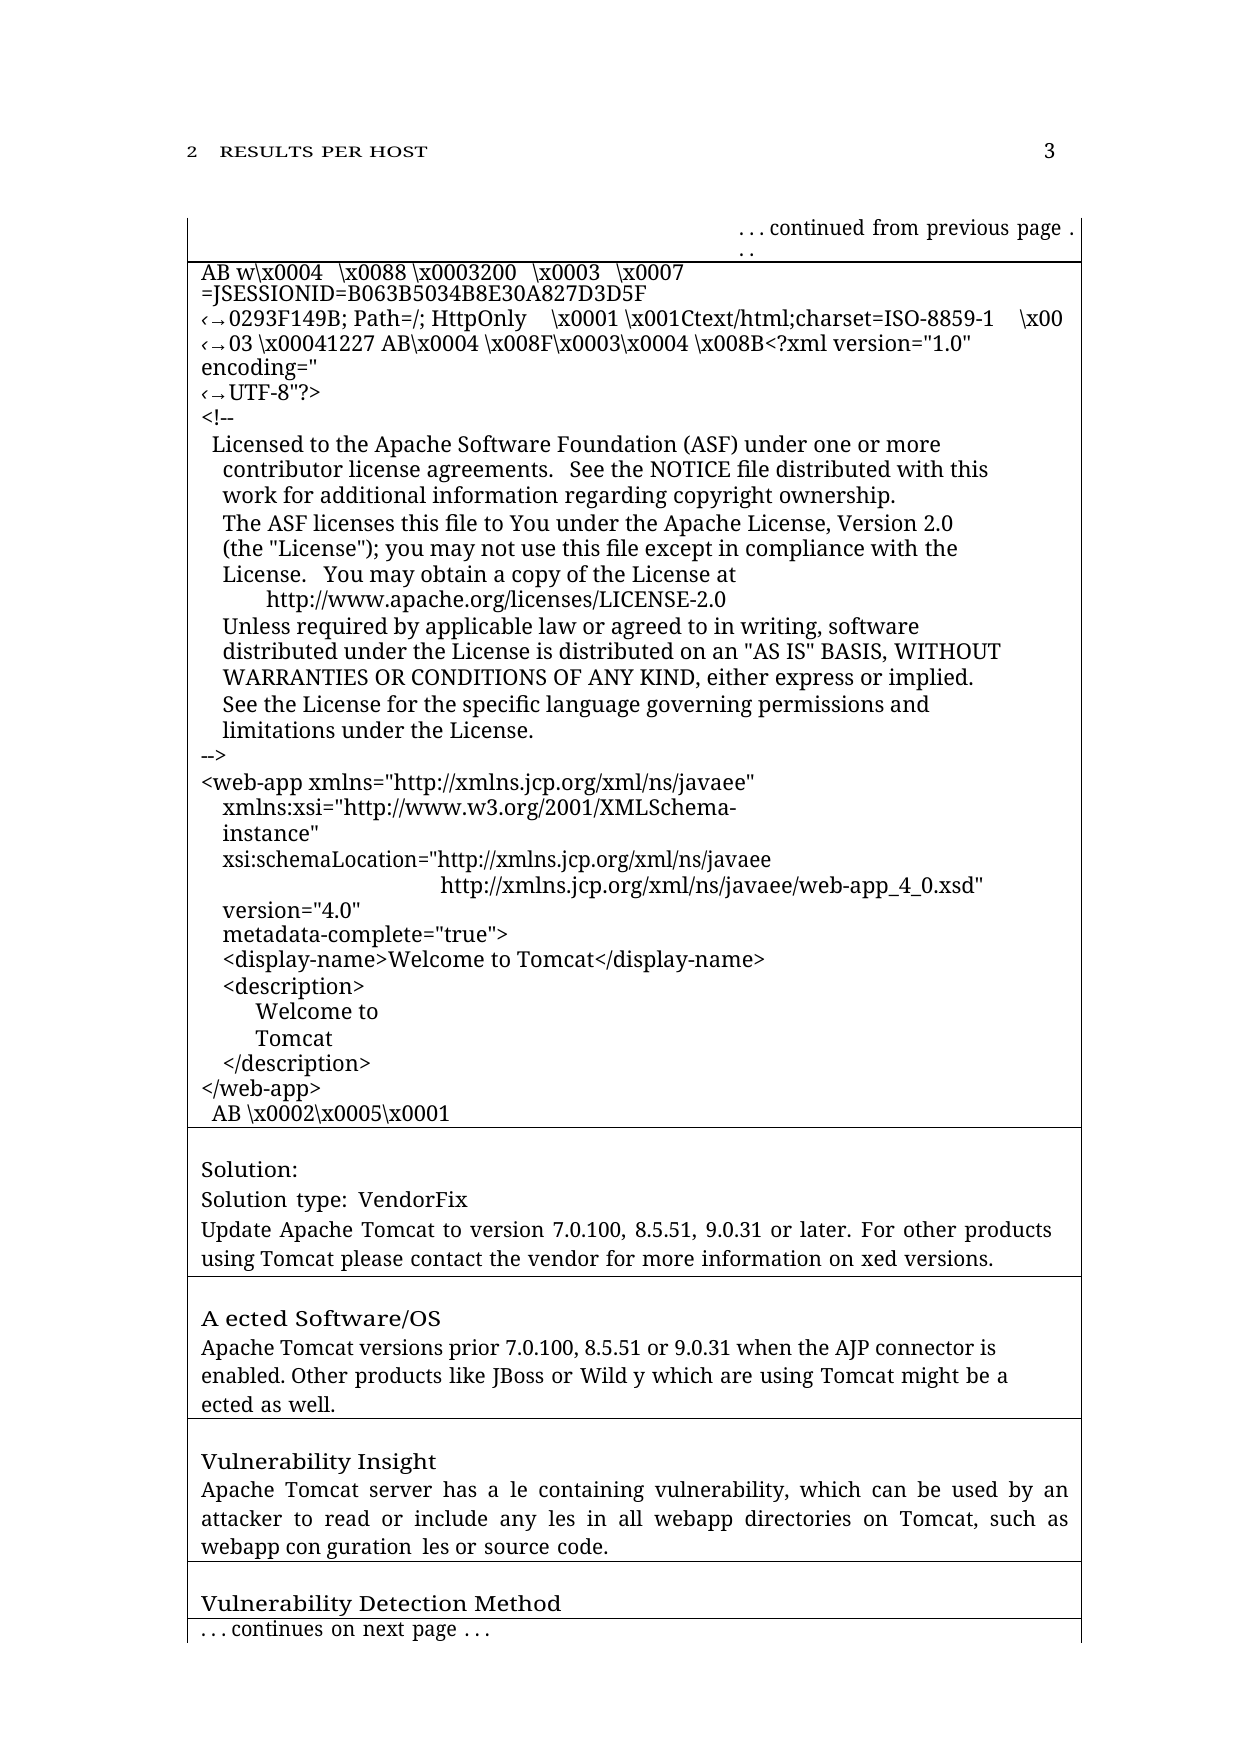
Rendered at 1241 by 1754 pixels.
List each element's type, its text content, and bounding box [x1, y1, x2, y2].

table_header . . . continued from previous page . . . [188, 218, 1081, 261]
table_cell . . . continues on next page . . . [188, 1619, 1081, 1643]
table_cell Vulnerability Detection Method [188, 1562, 1081, 1618]
table_cell AB w\x0004 \x0088 \x0003200 \x0003 \x0007 =JSESSIONID=B063B5034B8E30A827D3D5F ‹→0293F149B; Path=/; HttpOnly \x0001 \x001Ctext/html;charset=ISO-8859-1 \x00 ‹→03 \x00041227 AB\x0004 \x008F\x0003\x0004 \x008B<?xml version="1.0" encoding=" ‹→UTF-8"?> <!-- Licensed to the Apache Software Foundation (ASF) under one or more contributor license agreements. See the NOTICE file distributed with this work for additional information regarding copyright ownership. The ASF licenses this file to You under the Apache License, Version 2.0 (the "License"); you may not use this file except in compliance with the License. You may obtain a copy of the License at http://www.apache.org/licenses/LICENSE-2.0 Unless required by applicable law or agreed to in writing, software distributed under the License is distributed on an "AS IS" BASIS, WITHOUT WARRANTIES OR CONDITIONS OF ANY KIND, either express or implied. See the License for the specific language governing permissions and limitations under the License. --> <web-app xmlns="http://xmlns.jcp.org/xml/ns/javaee" xmlns:xsi="http://www.w3.org/2001/XMLSchema-instance" xsi:schemaLocation="http://xmlns.jcp.org/xml/ns/javaee http://xmlns.jcp.org/xml/ns/javaee/web-app_4_0.xsd" version="4.0" metadata-complete="true"> <display-name>Welcome to Tomcat</display-name> <description> Welcome to Tomcat </description> </web-app> AB \x0002\x0005\x0001 [188, 263, 1081, 1127]
table_cell Vulnerability Insight Apache Tomcat server has a le containing vulnerability, which can be used by an attacker to read or include any les in all webapp directories on Tomcat, such as webapp con guration les or source code. [188, 1419, 1081, 1561]
table_cell A ected Software/OS Apache Tomcat versions prior 7.0.100, 8.5.51 or 9.0.31 when the AJP connector is enabled. Other products like JBoss or Wild y which are using Tomcat might be a ected as well. [188, 1277, 1081, 1418]
table_cell Solution: Solution type: VendorFix Update Apache Tomcat to version 7.0.100, 8.5.51, 9.0.31 or later. For other products using Tomcat please contact the vendor for more information on xed versions. [188, 1128, 1081, 1276]
